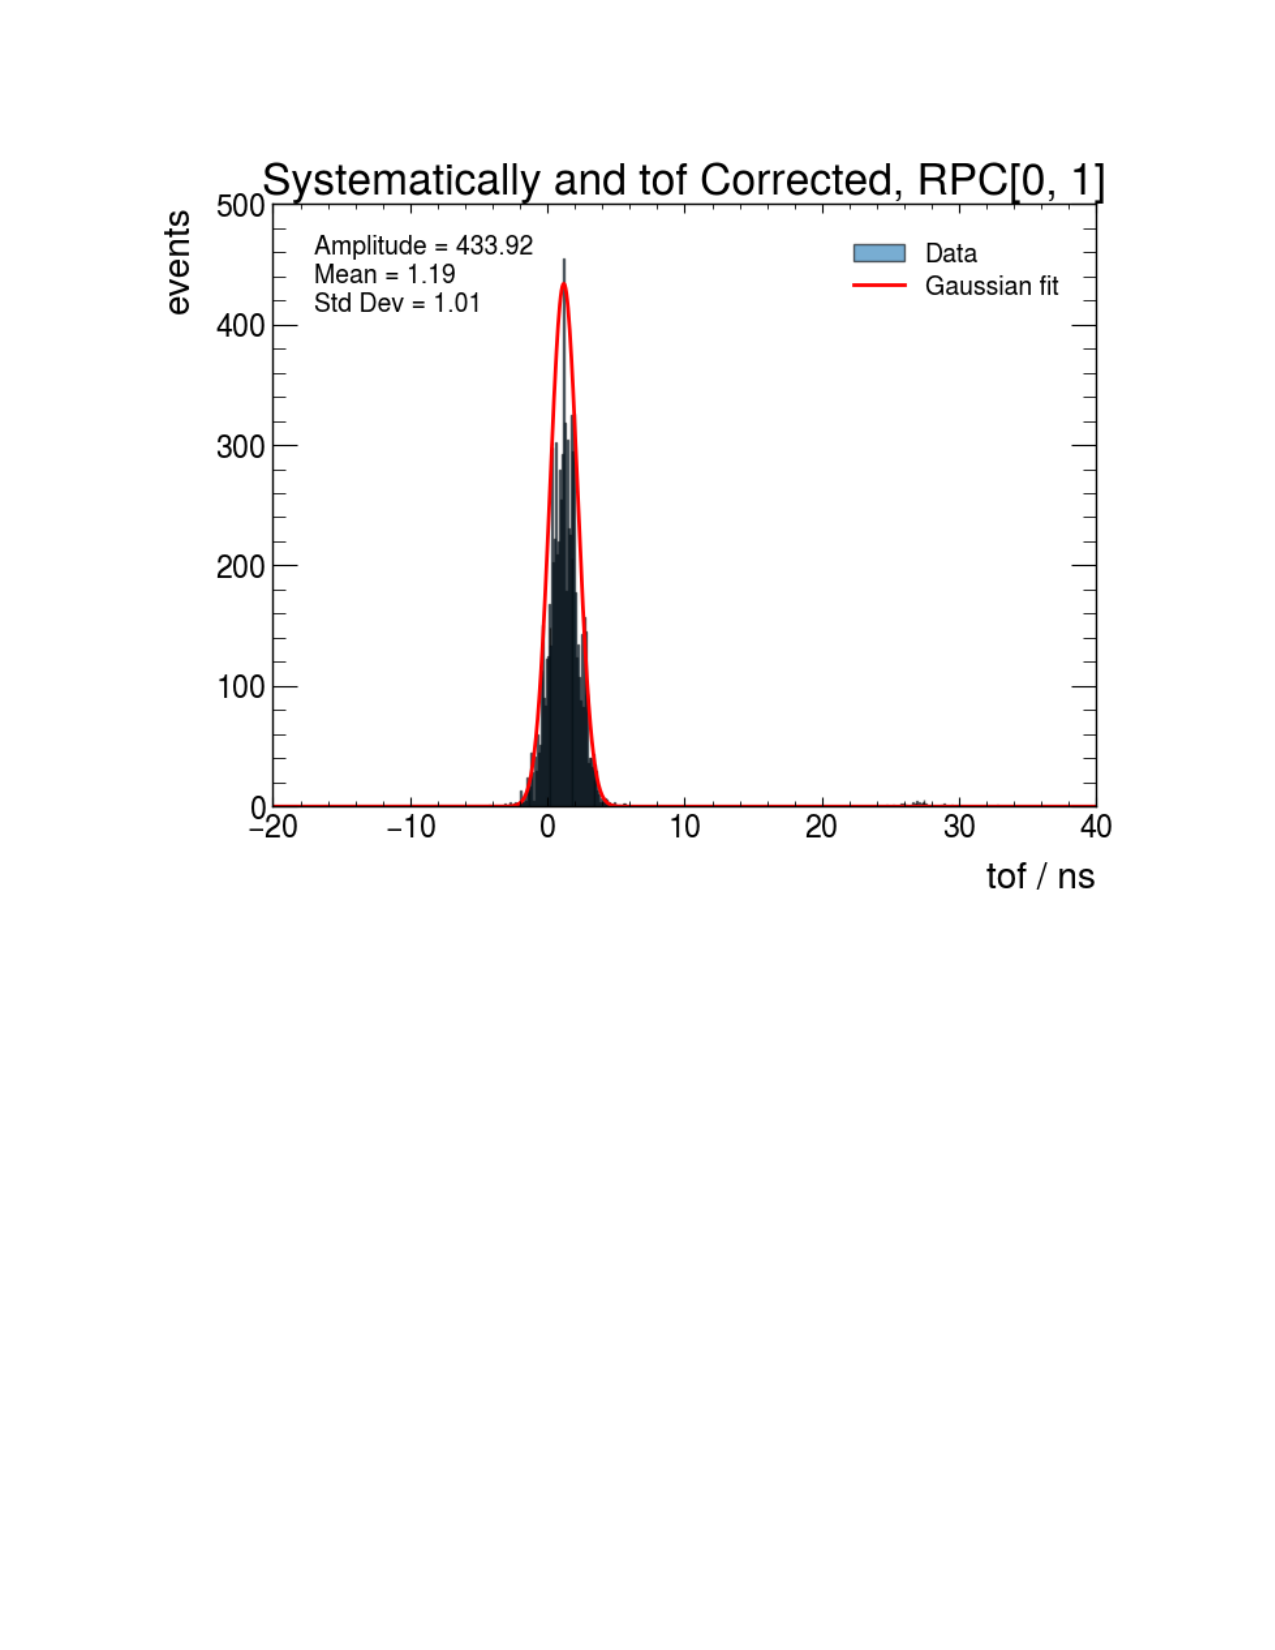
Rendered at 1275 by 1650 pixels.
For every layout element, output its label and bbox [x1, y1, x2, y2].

picture [150, 150, 1125, 908]
